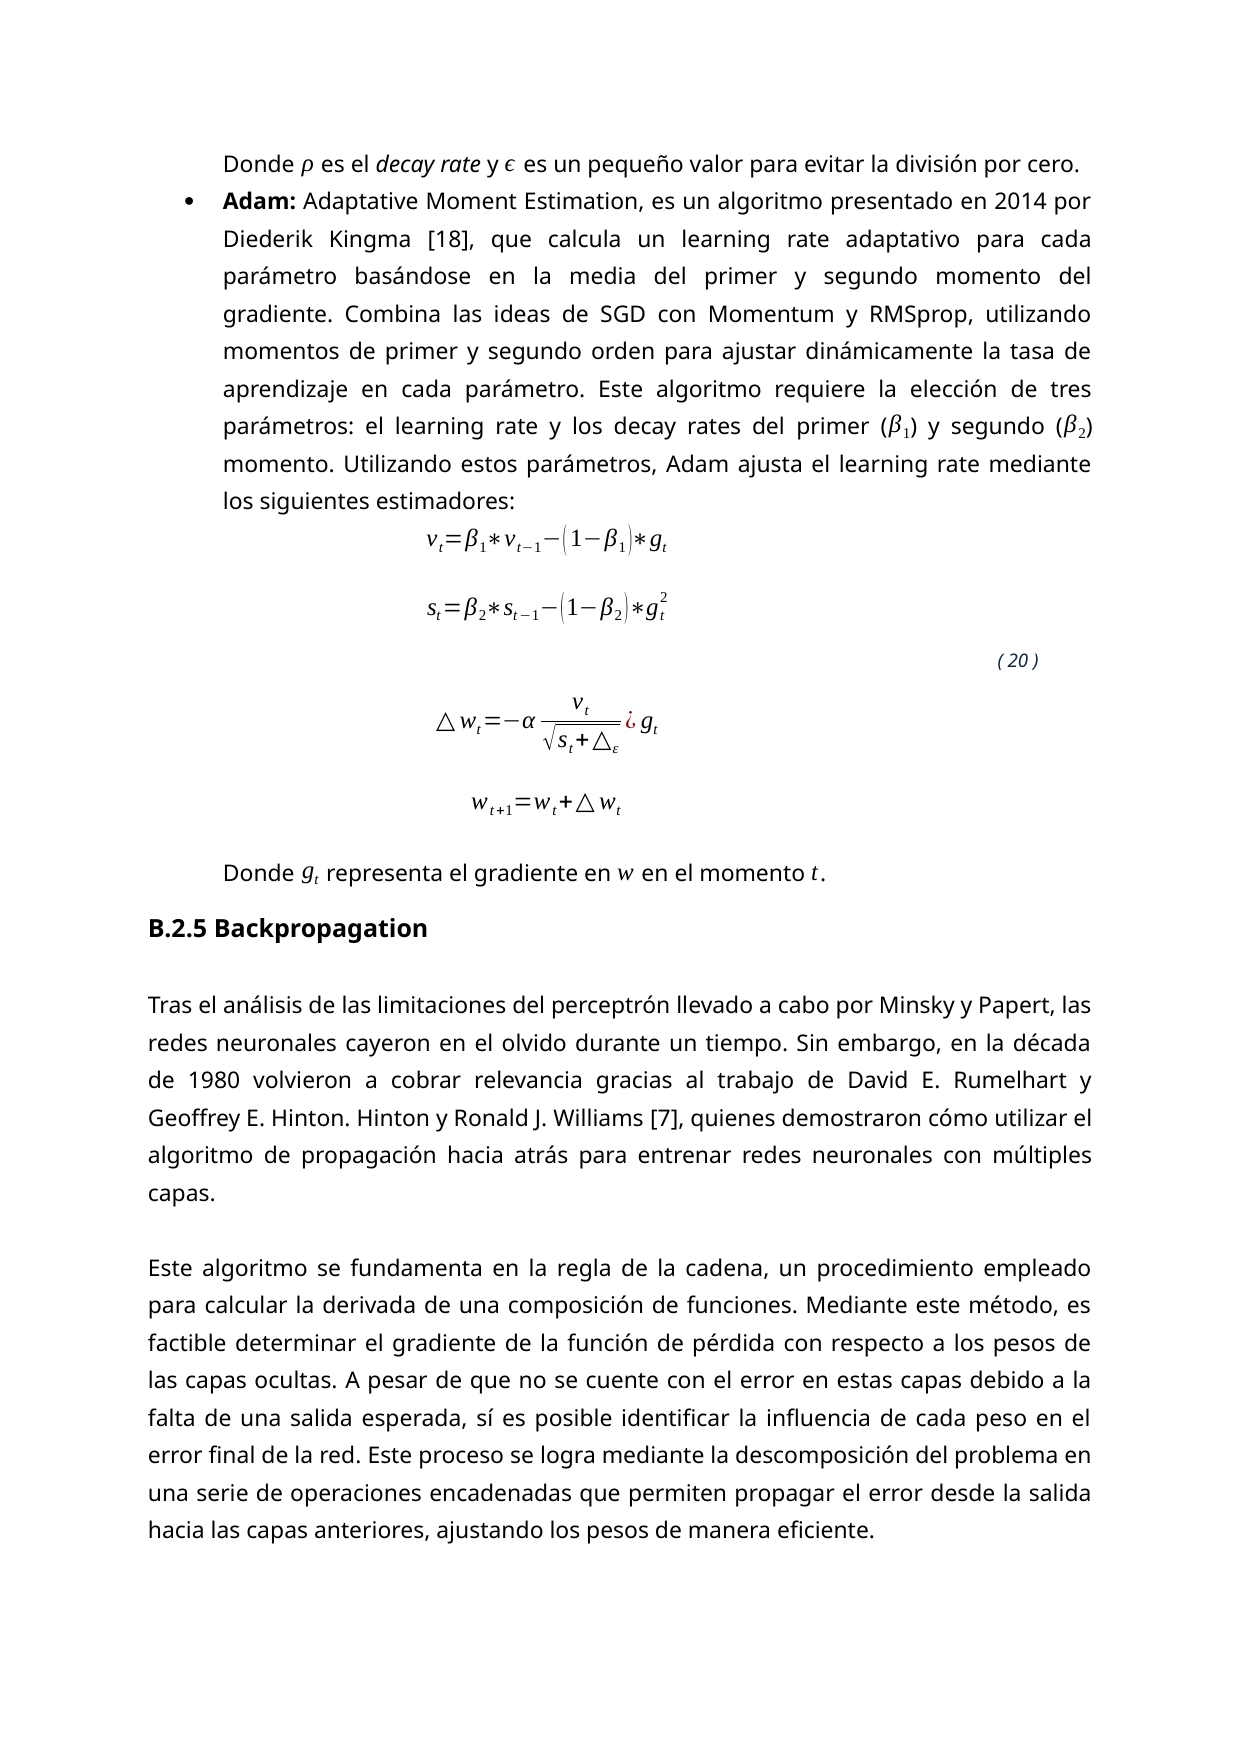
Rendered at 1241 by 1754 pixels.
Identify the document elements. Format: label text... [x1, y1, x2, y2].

text Backpropagation [148, 911, 1092, 945]
table_header [148, 523, 945, 819]
list Adam: Adaptative Moment Estimation, es un algoritmo presentado en 2014 por Diederik Kingma , que calcula un learning rate adaptativo para cada parámetro basándose en la media del primer y segundo momento del gradiente. Combina las ideas de SGD con Momentum y RMSprop, utilizando momentos de primer y segundo orden para ajustar dinámicamente la tasa de aprendizaje en cada parámetro. Este algoritmo requiere la elección de tres parámetros: el learning rate y los decay rates del primer () y segundo () momento. Utilizando estos parámetros, Adam ajusta el learning rate mediante los siguientes estimadores: [185, 185, 1092, 517]
list Donde representa el gradiente en en el momento . [223, 857, 1092, 888]
text Este algoritmo se fundamenta en la regla de la cadena, un procedimiento empleado para calcular la derivada de una composición de funciones. Mediante este método, es factible determinar el gradiente de la función de pérdida con respecto a los pesos de las capas ocultas. A pesar de que no se cuente con el error en estas capas debido a la falta de una salida esperada, sí es posible identificar la influencia de cada peso en el error final de la red. Este proceso se logra mediante la descomposición del problema en una serie de operaciones encadenadas que permiten propagar el error desde la salida hacia las capas anteriores, ajustando los pesos de manera eficiente. [148, 1252, 1092, 1545]
text Tras el análisis de las limitaciones del perceptrón llevado a cabo por Minsky y Papert, las redes neuronales cayeron en el olvido durante un tiempo. Sin embargo, en la década de 1980 volvieron a cobrar relevancia gracias al trabajo de David E. Rumelhart y Geoffrey E. Hinton. Hinton y Ronald J. Williams , quienes demostraron cómo utilizar el algoritmo de propagación hacia atrás para entrenar redes neuronales con múltiples capas. [148, 989, 1092, 1208]
table_header ( 20 ) [945, 523, 1092, 819]
list Donde es el decay rate y es un pequeño valor para evitar la división por cero. [223, 148, 1092, 179]
